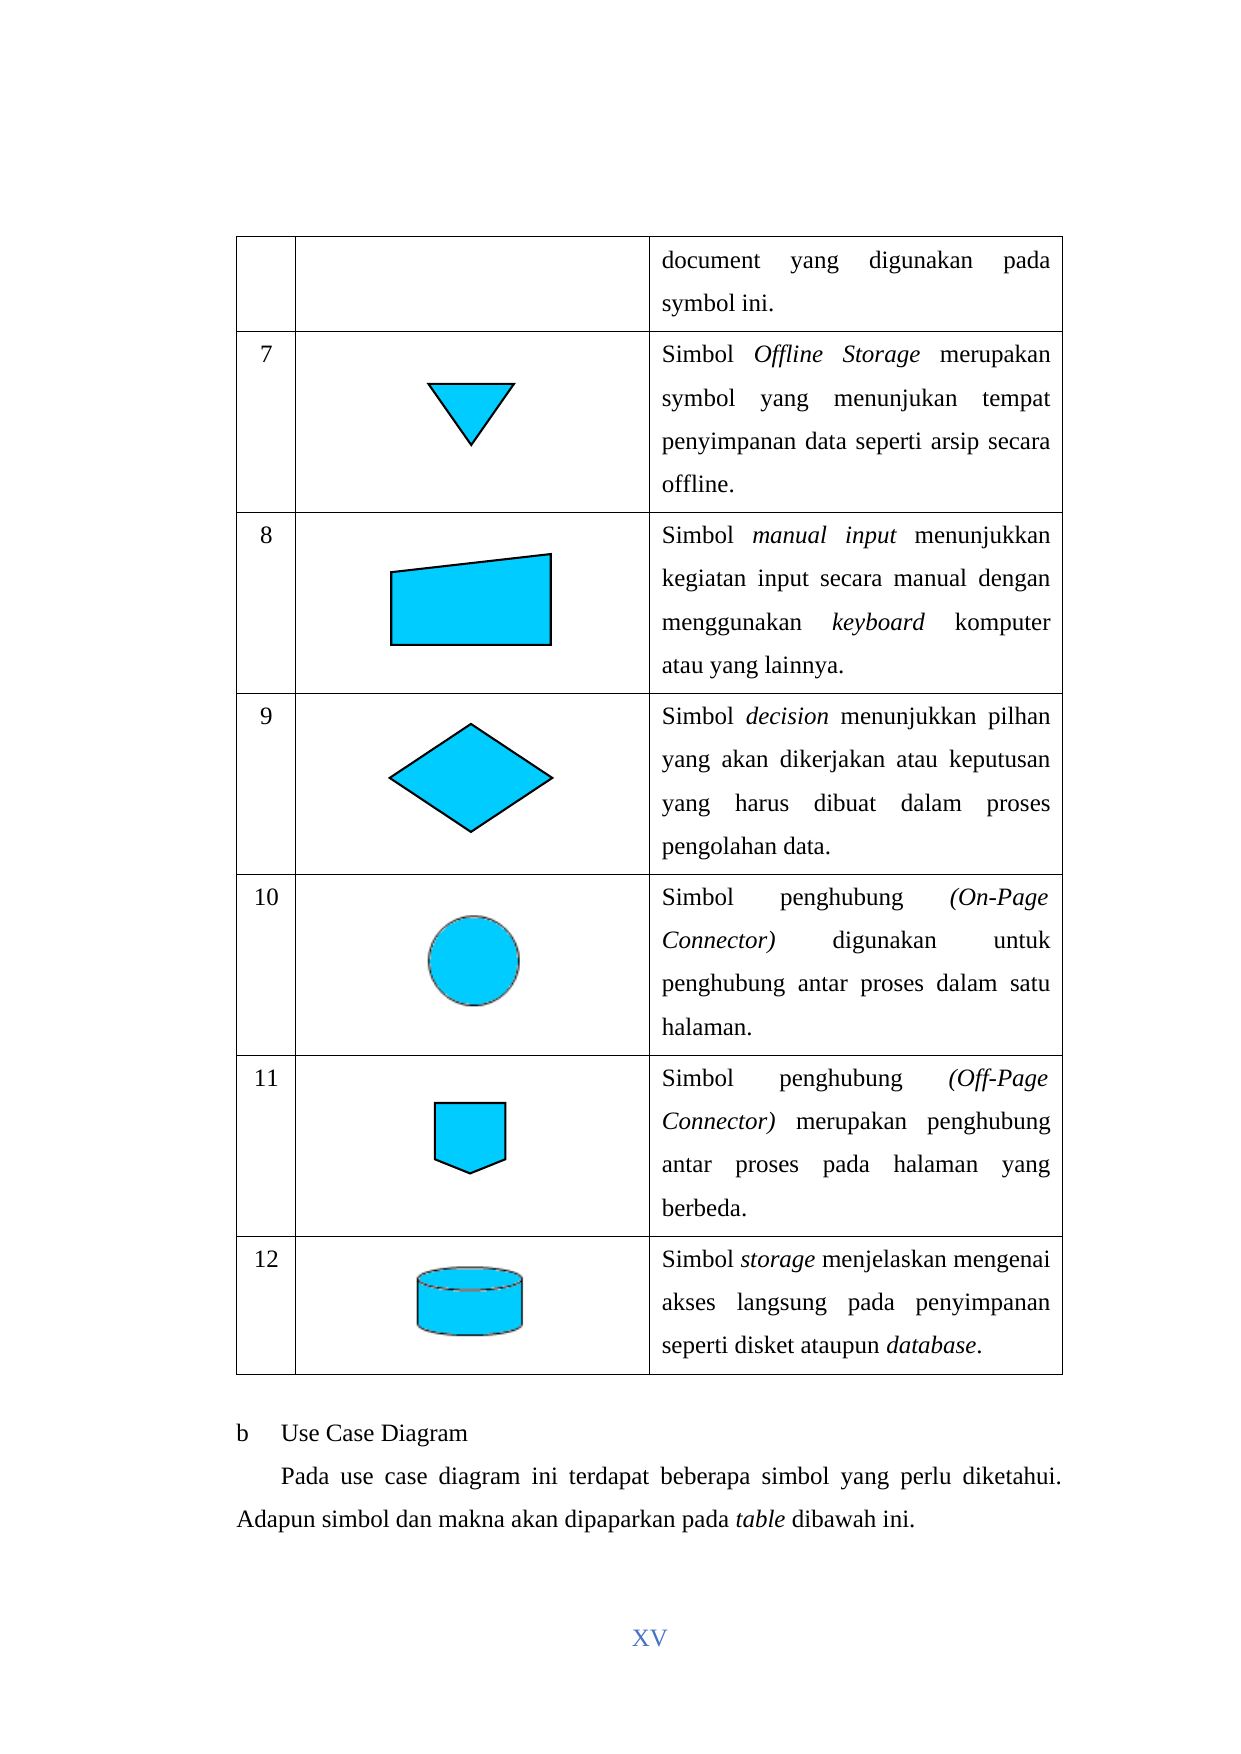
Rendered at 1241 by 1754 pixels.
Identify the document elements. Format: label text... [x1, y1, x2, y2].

table_cell 9 [237, 694, 295, 874]
table_cell Simbol decision menunjukkan pilhan yang akan dikerjakan atau keputusan yang harus dibuat dalam proses pengolahan data. [650, 694, 1062, 874]
table_cell 8 [237, 513, 295, 693]
text Pada use case diagram ini terdapat beberapa simbol yang perlu diketahui. Adapun simbol dan makna akan dipaparkan pada table dibawah ini. [236, 1461, 1063, 1533]
table_cell 7 [237, 332, 295, 512]
picture [414, 1262, 531, 1341]
table_cell [296, 1056, 649, 1236]
table_cell Simbol penghubung (Off-Page Connector) merupakan penghubung antar proses pada halaman yang berbeda. [650, 1056, 1062, 1236]
table_cell [296, 1237, 649, 1373]
table_cell Simbol manual input menunjukkan kegiatan input secara manual dengan menggunakan keyboard komputer atau yang lainnya. [650, 513, 1062, 693]
table_cell [296, 332, 649, 512]
table_cell 11 [237, 1056, 295, 1236]
table_cell Simbol Offline Storage merupakan symbol yang menunjukan tempat penyimpanan data seperti arsip secara offline. [650, 332, 1062, 512]
table_cell [296, 875, 649, 1055]
table_cell 10 [237, 875, 295, 1055]
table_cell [650, 237, 1062, 331]
table_cell Simbol penghubung (On-Page Connector) digunakan untuk penghubung antar proses dalam satu halaman. [650, 875, 1062, 1055]
table_cell Simbol storage menjelaskan mengenai akses langsung pada penyimpanan seperti disket ataupun database. [650, 1237, 1062, 1373]
table_cell [296, 694, 649, 874]
list Use Case Diagram [236, 1418, 1063, 1446]
picture [414, 914, 531, 1008]
table_cell 6 [237, 237, 295, 331]
table_cell [296, 513, 649, 693]
table_cell 12 [237, 1237, 295, 1373]
table_cell [296, 237, 649, 331]
